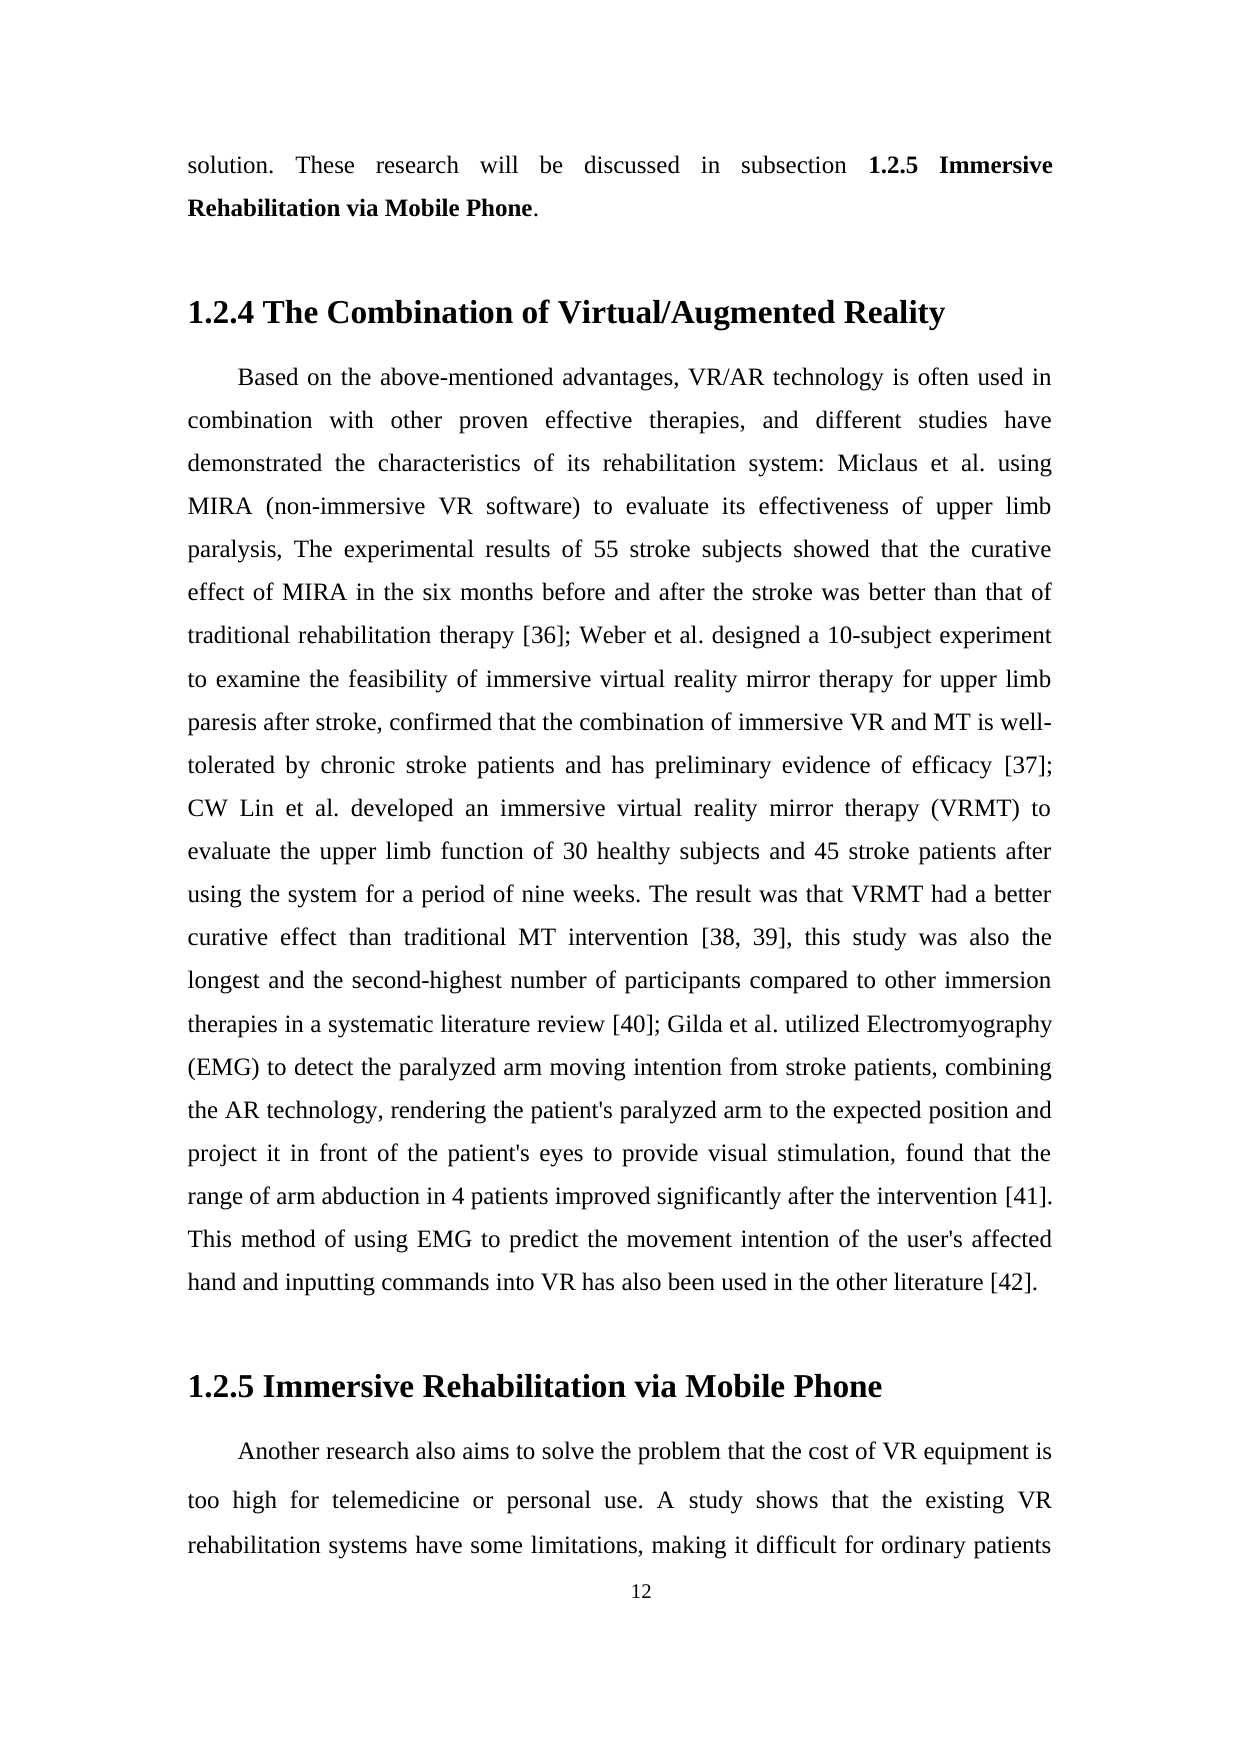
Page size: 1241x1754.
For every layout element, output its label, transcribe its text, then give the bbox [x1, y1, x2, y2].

subtitle 1.2.5 Immersive Rehabilitation via Mobile Phone [187, 1366, 1053, 1404]
text Based on the above-mentioned advantages, VR/AR technology is often used in combination with other proven effective therapies, and different studies have demonstrated the characteristics of its rehabilitation system: Miclaus et al. using MIRA (non-immersive VR software) to evaluate its effectiveness of upper limb paralysis, The experimental results of 55 stroke subjects showed that the curative effect of MIRA in the six months before and after the stroke was better than that of traditional rehabilitation therapy [36]; Weber et al. designed a 10-subject experiment to examine the feasibility of immersive virtual reality mirror therapy for upper limb paresis after stroke, confirmed that the combination of immersive VR and MT is well-tolerated by chronic stroke patients and has preliminary evidence of efficacy [37]; CW Lin et al. developed an immersive virtual reality mirror therapy (VRMT) to evaluate the upper limb function of 30 healthy subjects and 45 stroke patients after using the system for a period of nine weeks. The result was that VRMT had a better curative effect than traditional MT intervention [38, 39], this study was also the longest and the second-highest number of participants compared to other immersion therapies in a systematic literature review [40]; Gilda et al. utilized Electromyography (EMG) to detect the paralyzed arm moving intention from stroke patients, combining the AR technology, rendering the patient's paralyzed arm to the expected position and project it in front of the patient's eyes to provide visual stimulation, found that the range of arm abduction in 4 patients improved significantly after the intervention [41]. This method of using EMG to predict the movement intention of the user's affected hand and inputting commands into VR has also been used in the other literature [42]. [187, 362, 1053, 1296]
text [187, 1436, 1053, 1559]
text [187, 150, 1053, 222]
subtitle 1.2.4 The Combination of Virtual/Augmented Reality [187, 292, 1053, 330]
